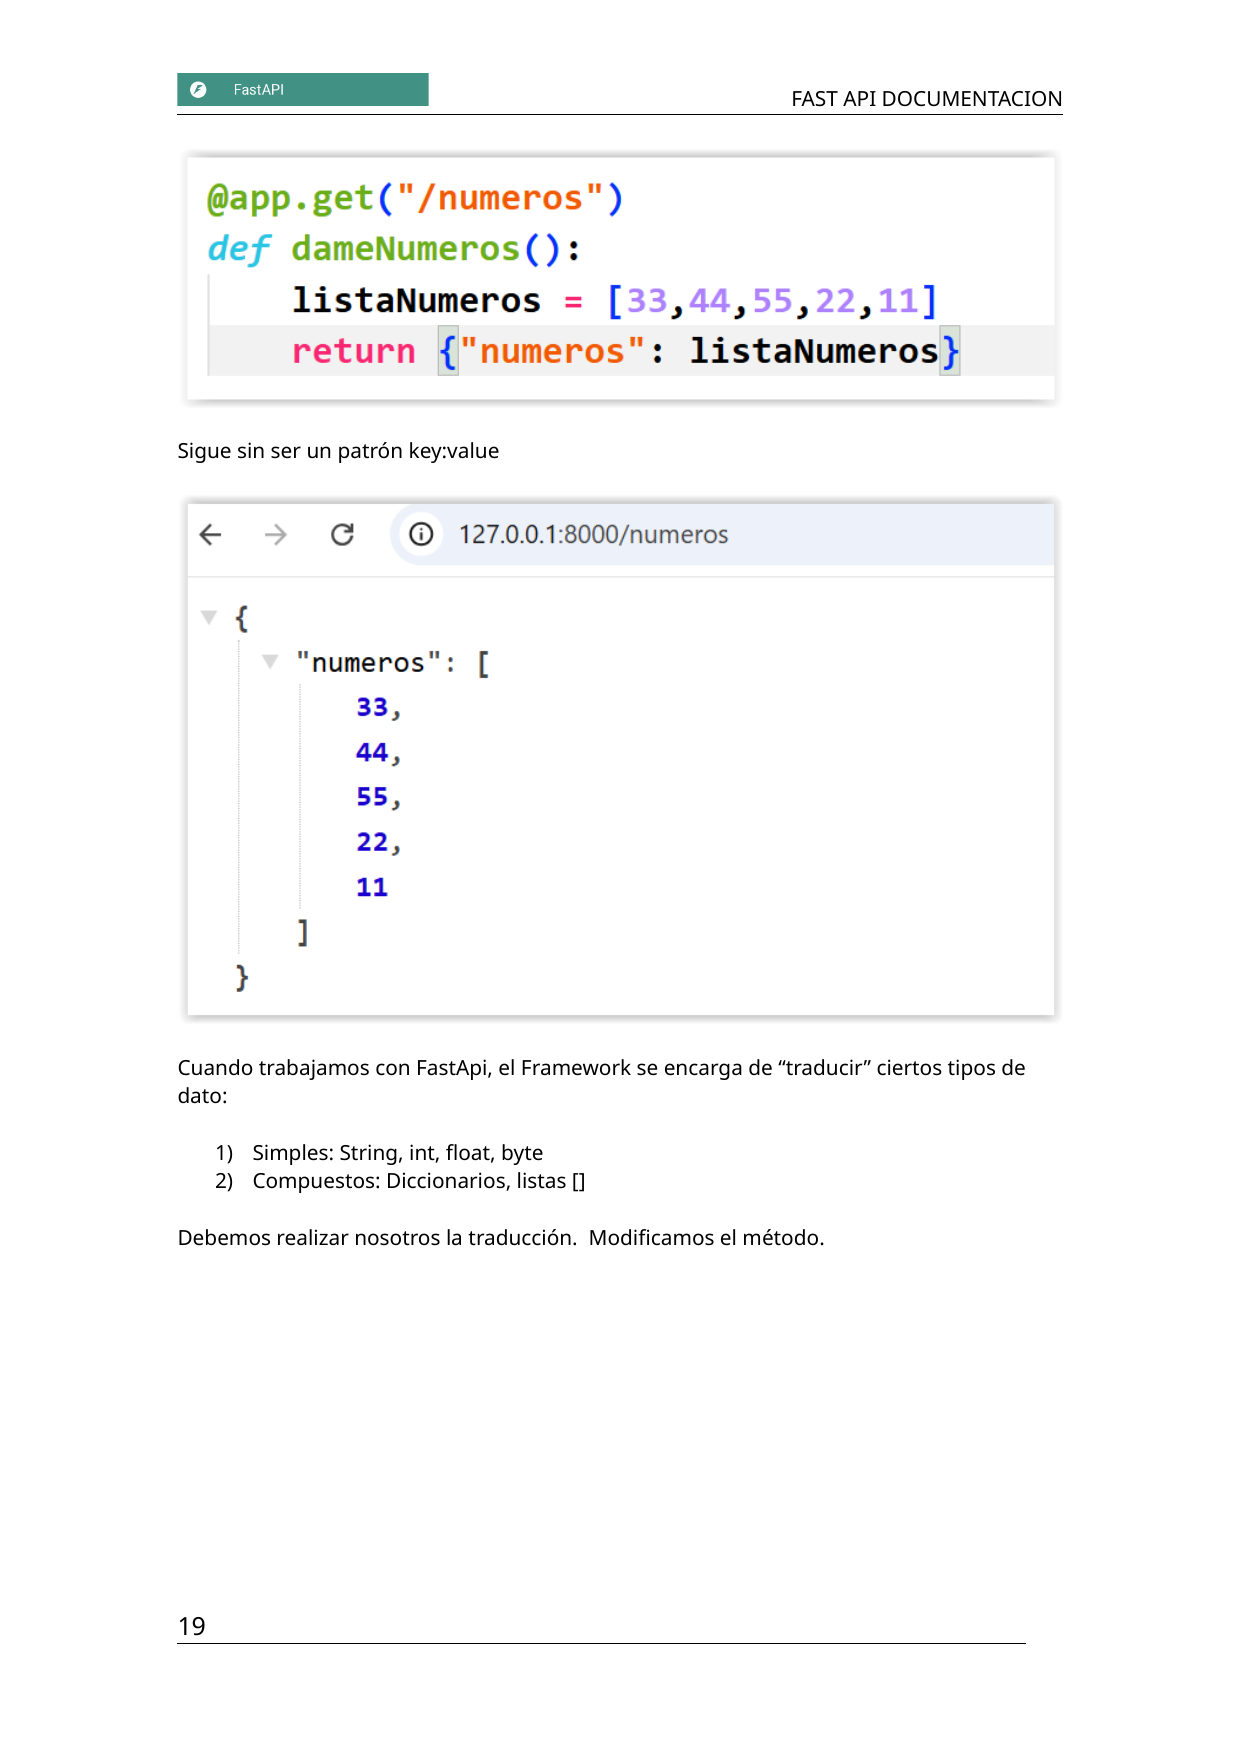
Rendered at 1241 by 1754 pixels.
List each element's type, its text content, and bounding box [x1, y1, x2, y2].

picture [177, 147, 1063, 409]
picture [177, 493, 1063, 1025]
list Simples: String, int, float, byte [215, 1138, 1063, 1167]
picture [177, 73, 429, 106]
text Debemos realizar nosotros la traducción. Modificamos el método. [177, 1223, 1063, 1252]
text Cuando trabajamos con FastApi, el Framework se encarga de “traducir” ciertos tipos de dato: [177, 1053, 1063, 1110]
list Compuestos: Diccionarios, listas [] [215, 1167, 1063, 1195]
text Sigue sin ser un patrón key:value [177, 437, 1063, 465]
